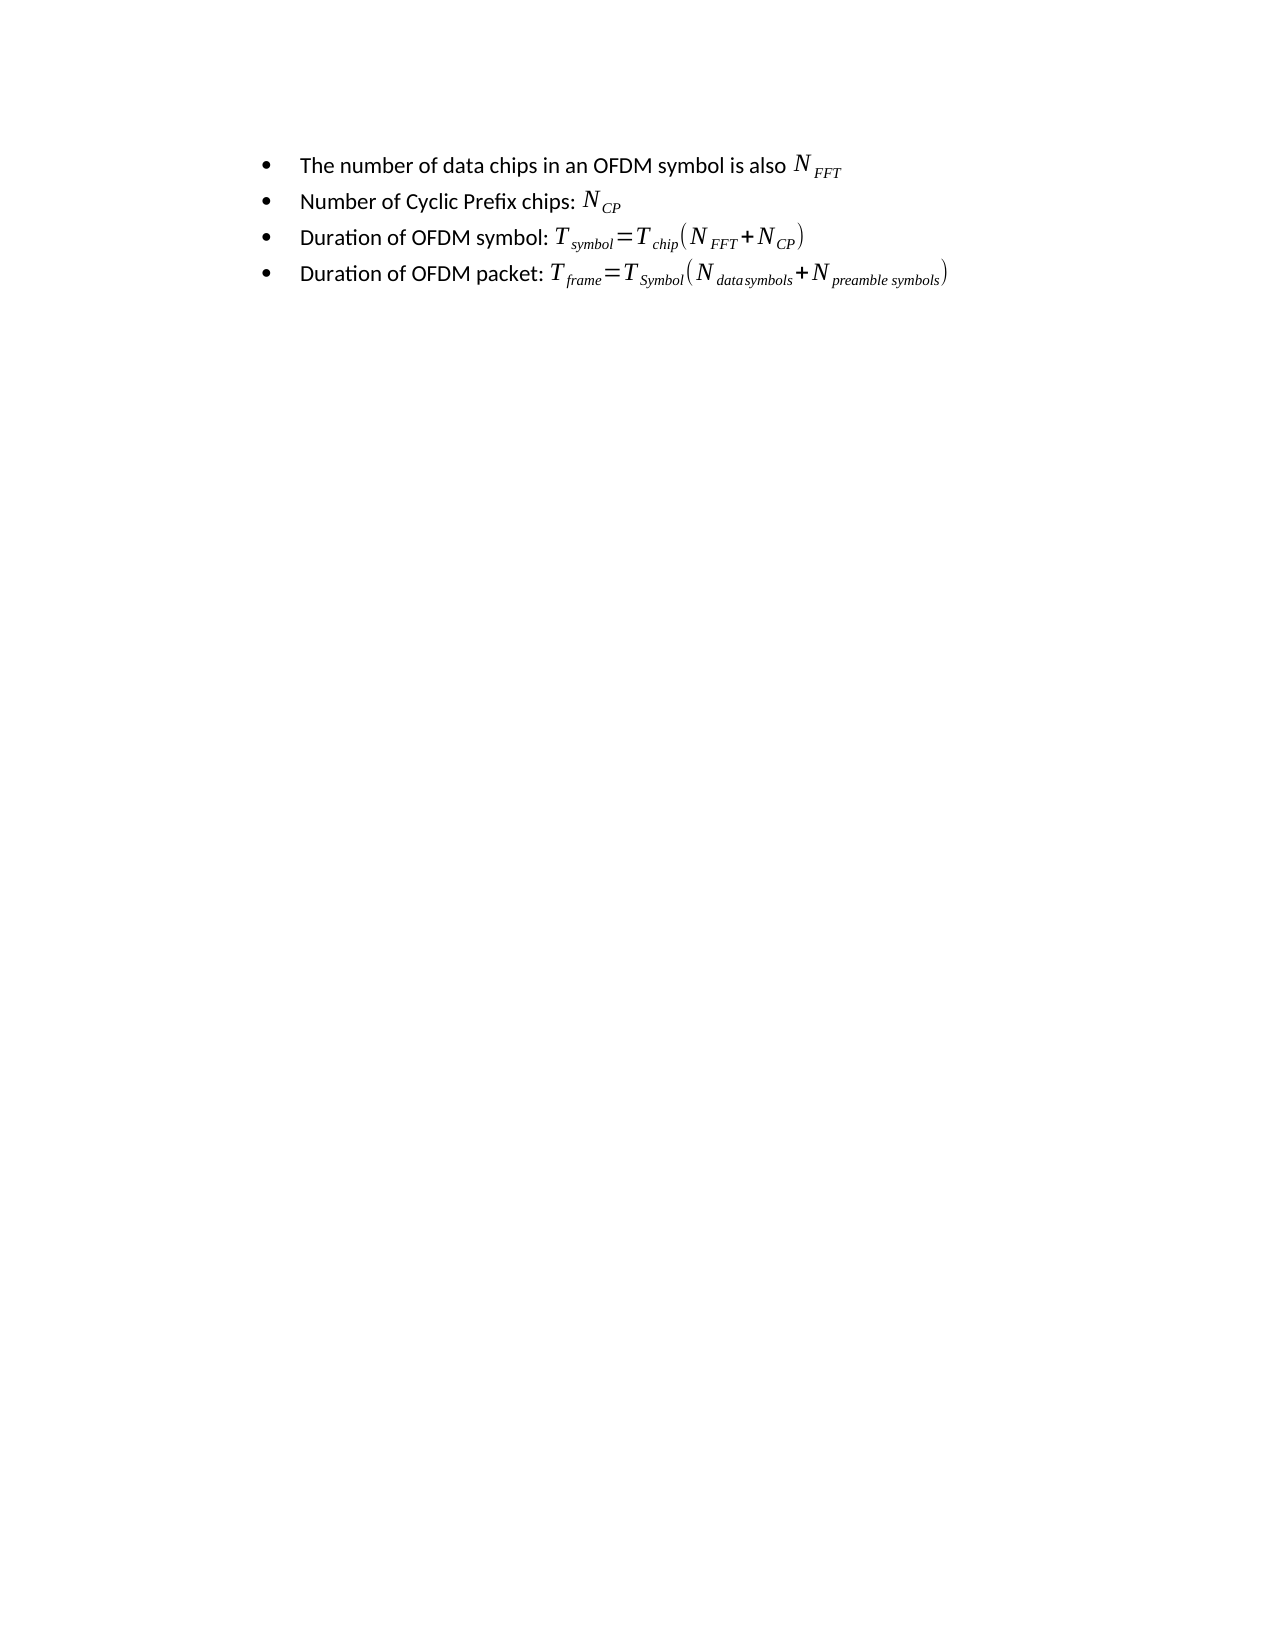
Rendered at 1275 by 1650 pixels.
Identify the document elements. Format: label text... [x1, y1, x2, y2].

list Number of Cyclic Prefix chips: [262, 186, 1125, 217]
list The number of data chips in an OFDM symbol is also [262, 150, 1125, 181]
list Duration of OFDM symbol: [262, 221, 1125, 253]
list Duration of OFDM packet: [262, 257, 1125, 289]
